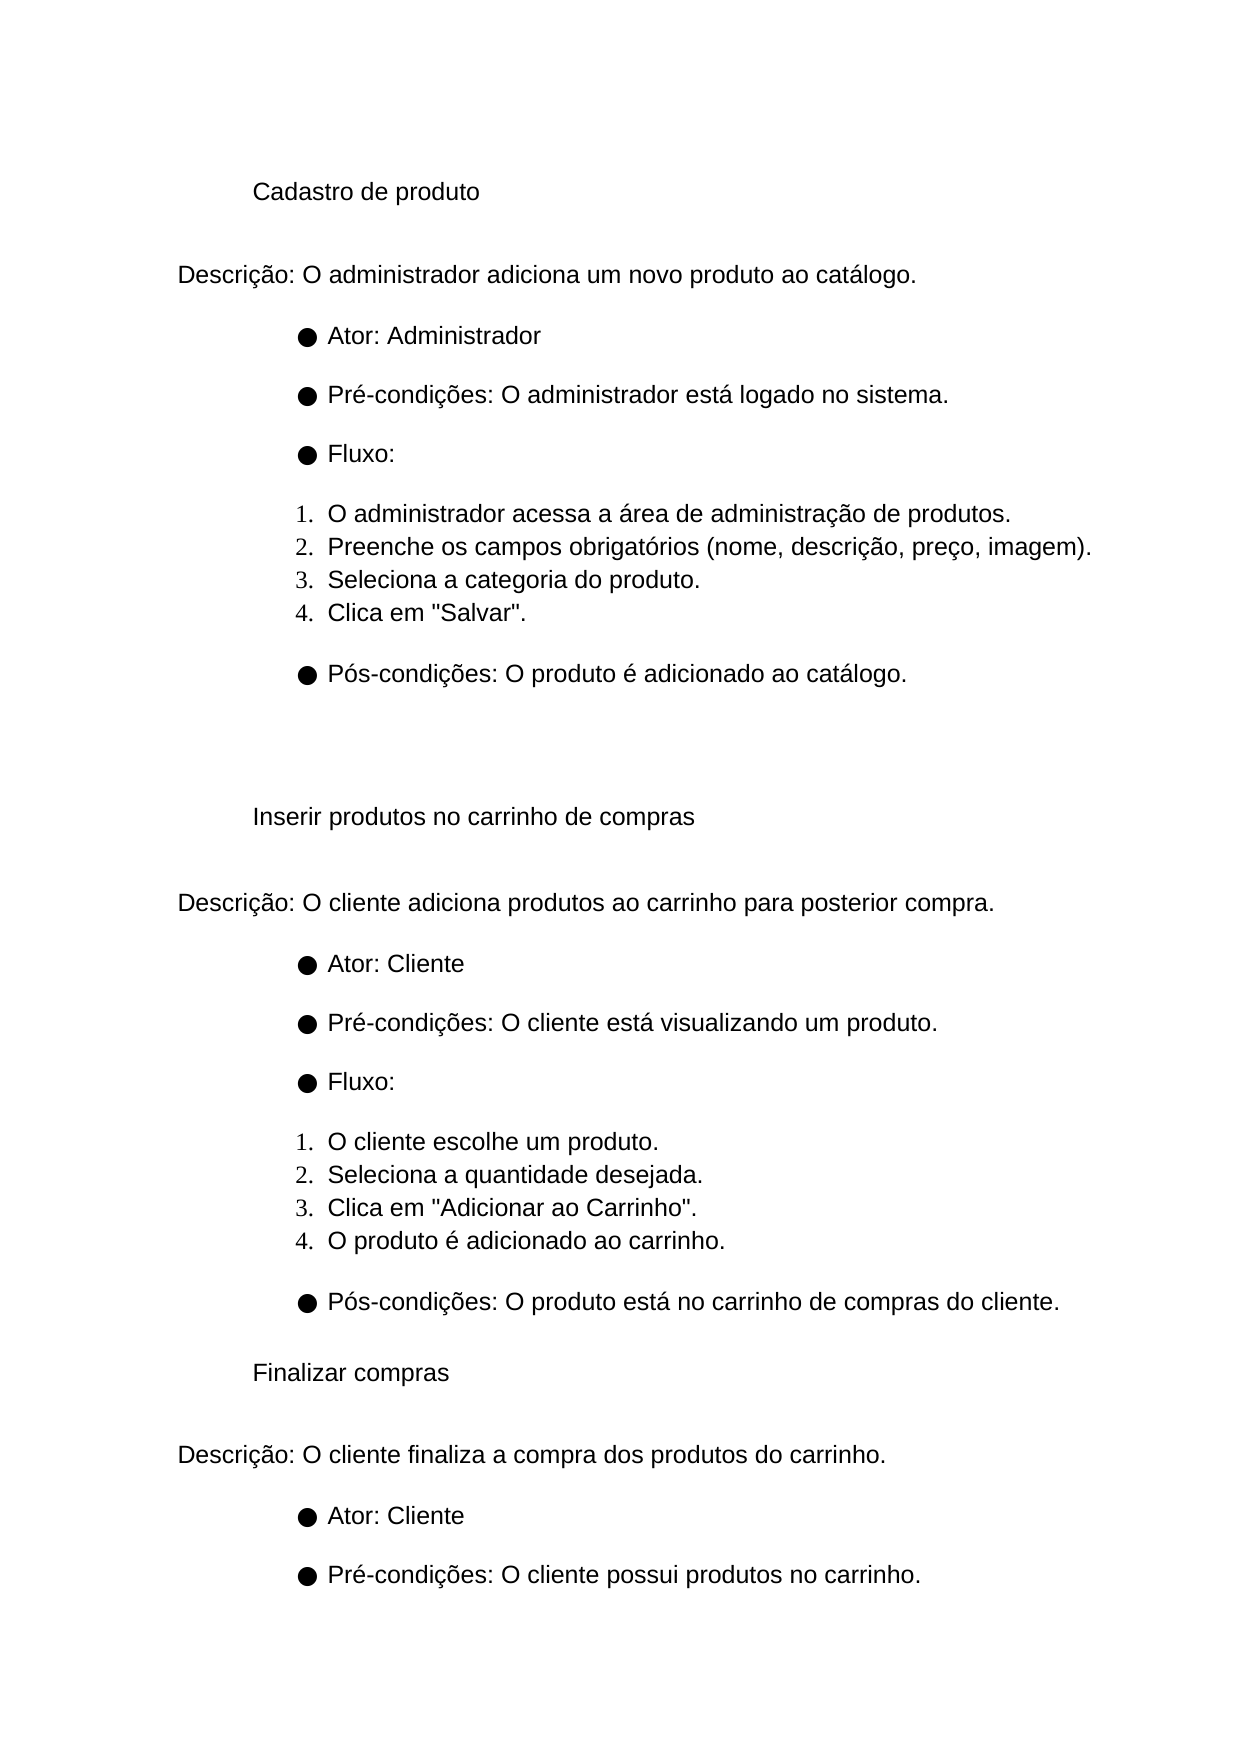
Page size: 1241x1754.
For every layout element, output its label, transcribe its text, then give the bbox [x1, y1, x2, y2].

list O cliente escolhe um produto. [251, 1127, 1122, 1155]
list Pós-condições: O produto está no carrinho de compras do cliente. [252, 1274, 1122, 1325]
text Descrição: O cliente finaliza a compra dos produtos do carrinho. [177, 1440, 1122, 1469]
list Fluxo: [252, 425, 1122, 476]
list Seleciona a categoria do produto. [251, 565, 1122, 594]
list Preenche os campos obrigatórios (nome, descrição, preço, imagem). [251, 532, 1122, 561]
list Ator: Administrador [252, 307, 1122, 359]
list Ator: Cliente [252, 1488, 1122, 1539]
text Descrição: O cliente adiciona produtos ao carrinho para posterior compra. [177, 888, 1122, 917]
list Fluxo: [252, 1053, 1122, 1104]
text Descrição: O administrador adiciona um novo produto ao catálogo. [177, 260, 1122, 288]
list Clica em "Adicionar ao Carrinho". [251, 1193, 1122, 1222]
list Pré-condições: O administrador está logado no sistema. [252, 366, 1122, 417]
list Pós-condições: O produto é adicionado ao catálogo. [252, 646, 1122, 697]
list O administrador acessa a área de administração de produtos. [251, 498, 1122, 527]
list Clica em "Salvar". [251, 598, 1122, 627]
list Inserir produtos no carrinho de compras [177, 802, 1122, 830]
list Ator: Cliente [252, 935, 1122, 987]
list Seleciona a quantidade desejada. [251, 1160, 1122, 1188]
list O produto é adicionado ao carrinho. [251, 1226, 1122, 1255]
list Pré-condições: O cliente possui produtos no carrinho. [252, 1547, 1122, 1598]
list Pré-condições: O cliente está visualizando um produto. [252, 994, 1122, 1046]
list Finalizar compras [177, 1357, 1122, 1386]
list Cadastro de produto [177, 177, 1122, 206]
